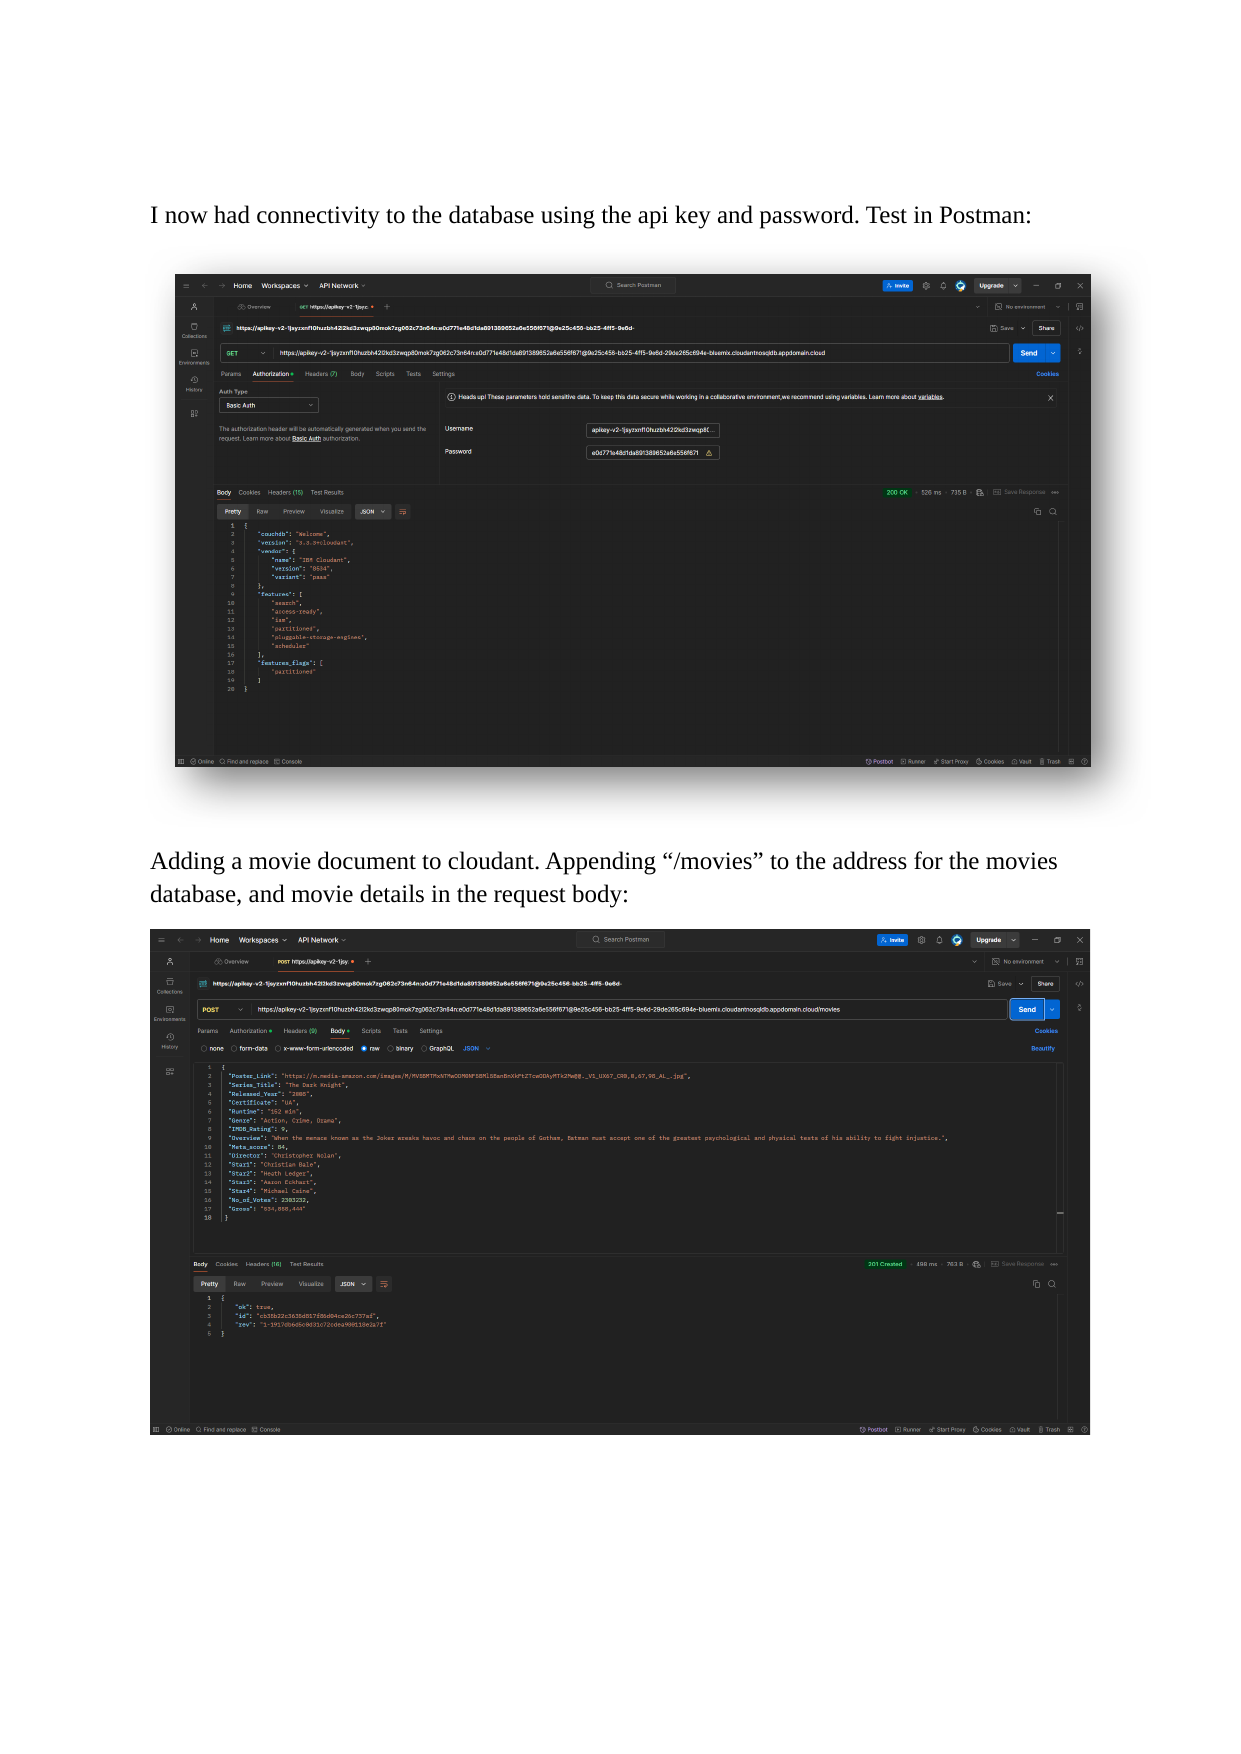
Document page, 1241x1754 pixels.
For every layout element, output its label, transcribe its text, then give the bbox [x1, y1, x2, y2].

text I now had connectivity to the database using the api key and password. Test in Postman: [150, 200, 1090, 228]
picture [150, 929, 1091, 1435]
text Adding a movie document to cloudant. Appending “/movies” to the address for the movies database, and movie details in the request body: [150, 846, 1090, 908]
picture [175, 274, 1091, 767]
